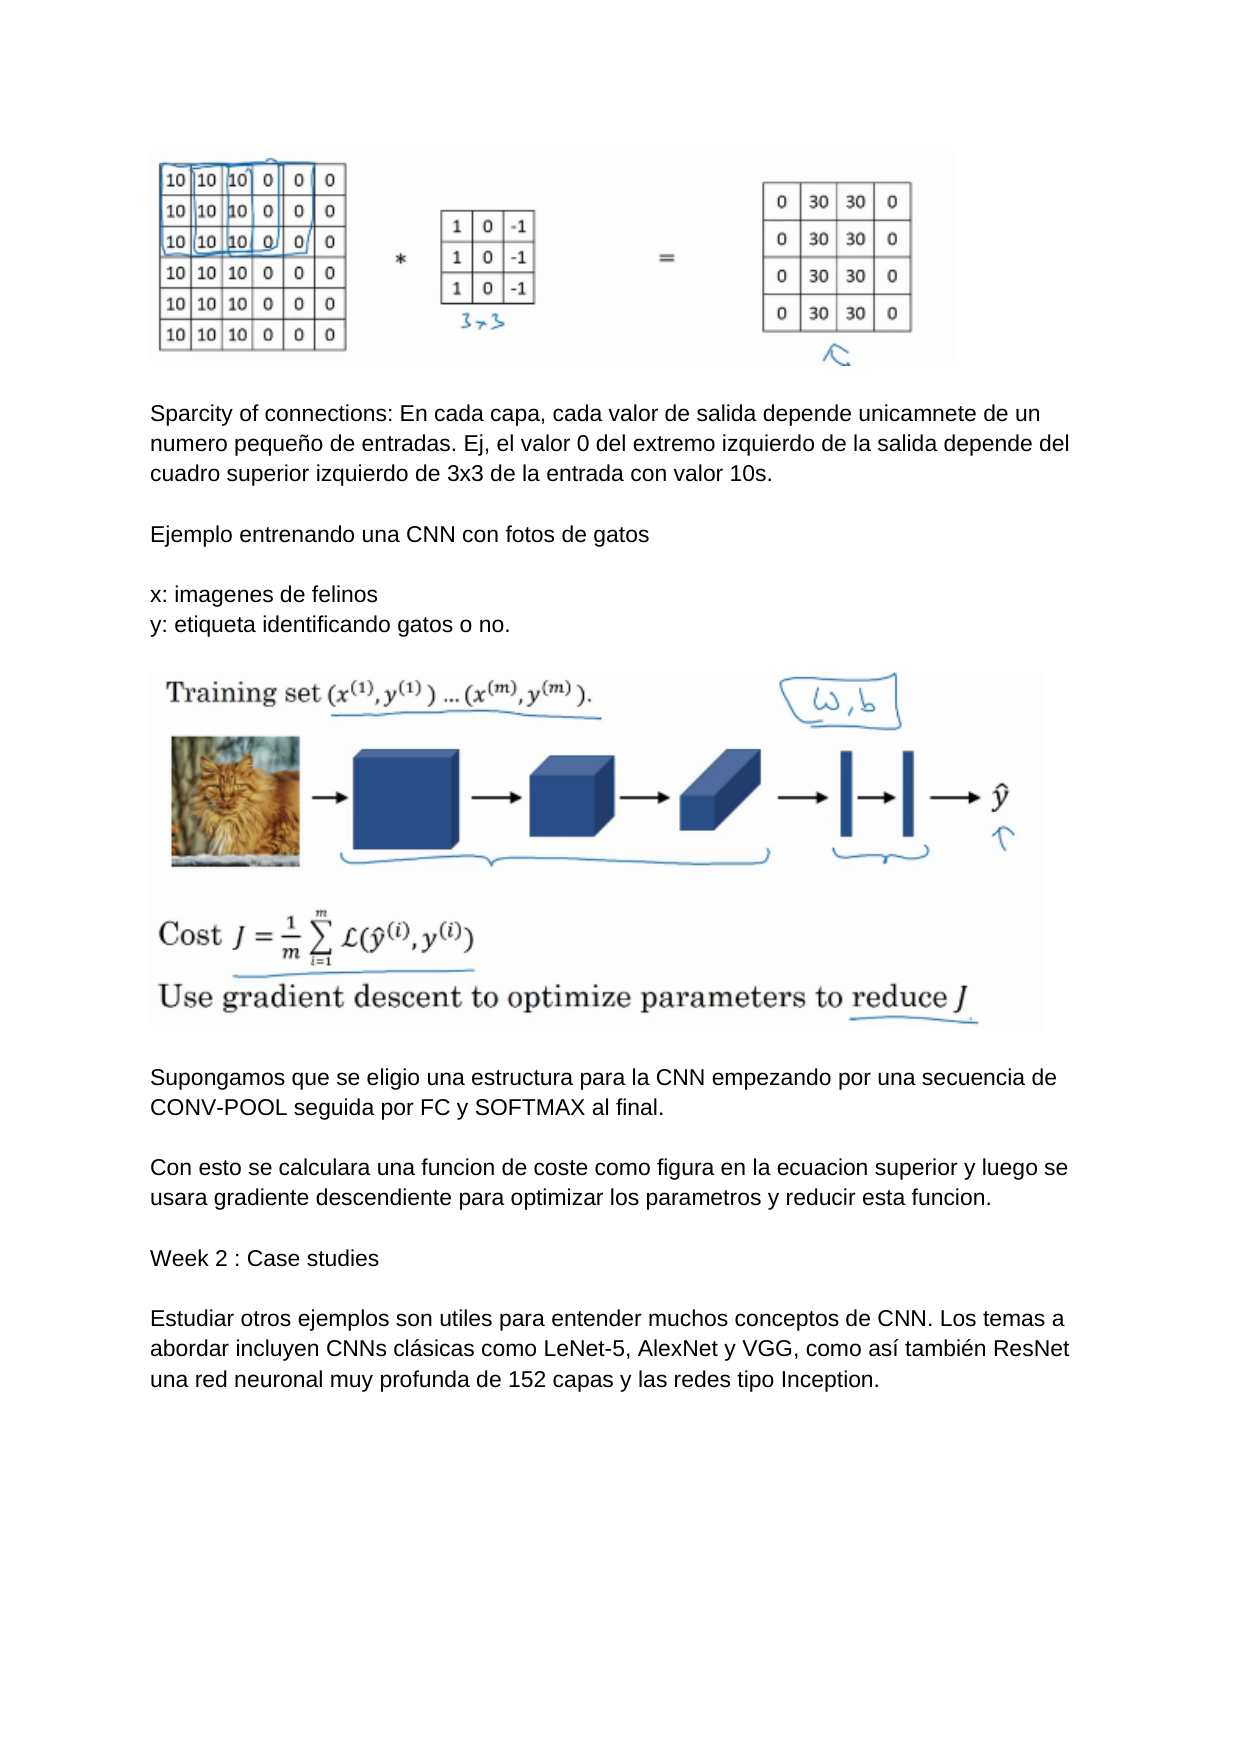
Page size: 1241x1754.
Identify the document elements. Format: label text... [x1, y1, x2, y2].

picture [150, 150, 958, 366]
text Estudiar otros ejemplos son utiles para entender muchos conceptos de CNN. Los temas a abordar incluyen CNNs clásicas como LeNet-5, AlexNet y VGG, como así también ResNet una red neuronal muy profunda de 152 capas y las redes tipo Inception. [150, 1305, 1090, 1392]
text x: imagenes de felinos [150, 581, 1090, 607]
text Con esto se calculara una funcion de coste como figura en la ecuacion superior y luego se usara gradiente descendiente para optimizar los parametros y reducir esta funcion. [150, 1154, 1090, 1211]
text Week 2 : Case studies [150, 1245, 1090, 1271]
picture [150, 671, 1044, 1030]
text Sparcity of connections: En cada capa, cada valor de salida depende unicamnete de un numero pequeño de entradas. Ej, el valor 0 del extremo izquierdo de la salida depende del cuadro superior izquierdo de 3x3 de la entrada con valor 10s. [150, 400, 1090, 486]
text Supongamos que se eligio una estructura para la CNN empezando por una secuencia de CONV-POOL seguida por FC y SOFTMAX al final. [150, 1063, 1090, 1120]
text y: etiqueta identificando gatos o no. [150, 611, 1090, 637]
text Ejemplo entrenando una CNN con fotos de gatos [150, 521, 1090, 547]
